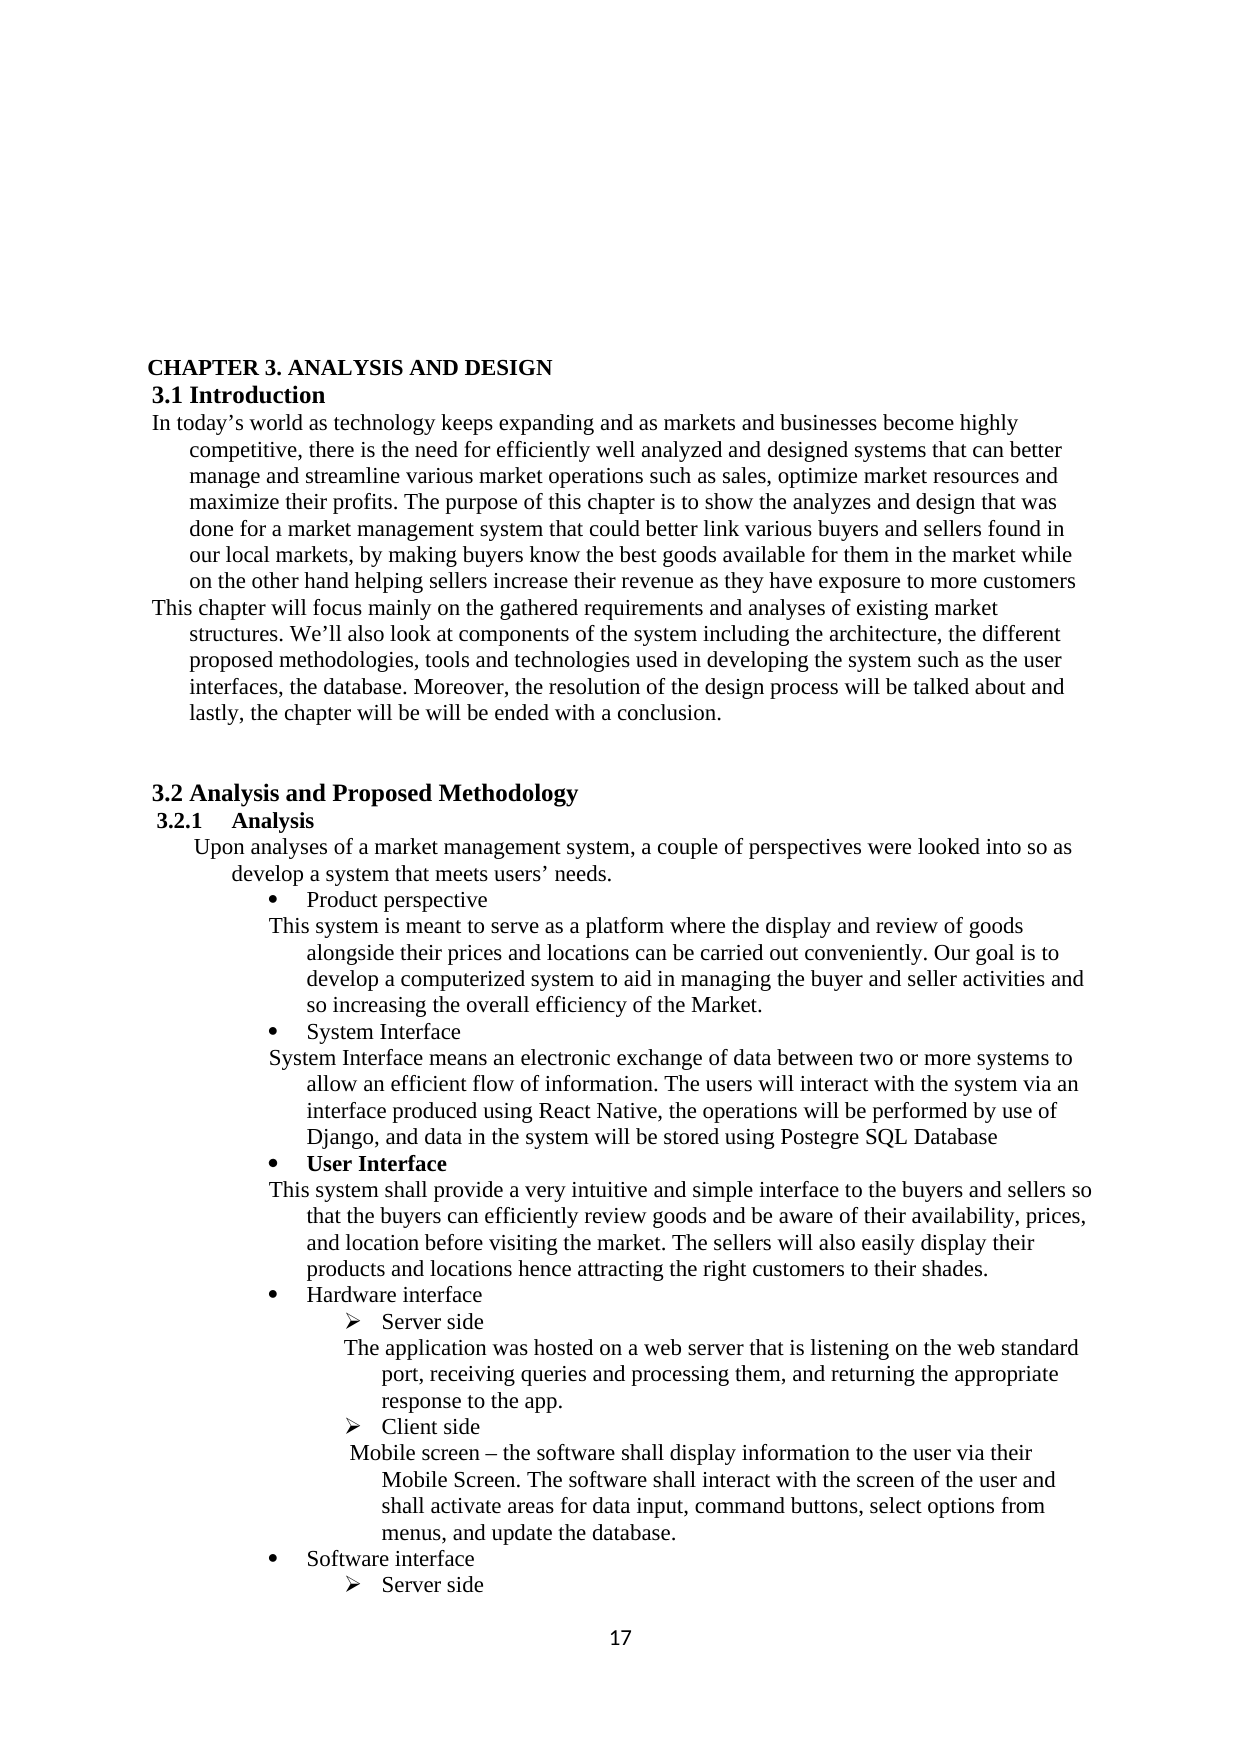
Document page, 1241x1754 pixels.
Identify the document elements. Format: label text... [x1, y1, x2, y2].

list Server side [344, 1308, 1093, 1334]
list The application was hosted on a web server that is listening on the web standard port, receiving queries and processing them, and returning the appropriate response to the app. [344, 1334, 1093, 1413]
list Analysis and Proposed Methodology [152, 778, 1093, 807]
list Hardware interface [269, 1281, 1093, 1308]
list System Interface means an electronic exchange of data between two or more systems to allow an efficient flow of information. The users will interact with the system via an interface produced using React Native, the operations will be performed by use of Django, and data in the system will be stored using Postegre SQL Database [269, 1044, 1093, 1149]
list System Interface [269, 1018, 1093, 1044]
list Software interface [269, 1545, 1093, 1571]
list Client side [344, 1413, 1093, 1439]
list Introduction [152, 381, 1093, 409]
list Mobile screen – the software shall display information to the user via their Mobile Screen. The software shall interact with the screen of the user and shall activate areas for data input, command buttons, select options from menus, and update the database. [344, 1439, 1093, 1545]
list User Interface [269, 1149, 1093, 1176]
list In today’s world as technology keeps expanding and as markets and businesses become highly competitive, there is the need for efficiently well analyzed and designed systems that can better manage and streamline various market operations such as sales, optimize market resources and maximize their profits. The purpose of this chapter is to show the analyzes and design that was done for a market management system that could better link various buyers and sellers found in our local markets, by making buyers know the best goods available for them in the market while on the other hand helping sellers increase their revenue as they have exposure to more customers [152, 409, 1093, 594]
list This chapter will focus mainly on the gathered requirements and analyses of existing market structures. We’ll also look at components of the system including the architecture, the different proposed methodologies, tools and technologies used in developing the system such as the user interfaces, the database. Moreover, the resolution of the design process will be talked about and lastly, the chapter will be will be ended with a conclusion. [152, 594, 1093, 726]
list Server side [344, 1571, 1093, 1598]
list Analysis [156, 807, 1093, 833]
list This system shall provide a very intuitive and simple interface to the buyers and sellers so that the buyers can efficiently review goods and be aware of their availability, prices, and location before visiting the market. The sellers will also easily display their products and locations hence attracting the right customers to their shades. [269, 1176, 1093, 1281]
text CHAPTER 3. ANALYSIS AND DESIGN [147, 354, 1093, 381]
list Product perspective [269, 886, 1093, 912]
list This system is meant to serve as a platform where the display and review of goods alongside their prices and locations can be carried out conveniently. Our goal is to develop a computerized system to aid in managing the buyer and seller activities and so increasing the overall efficiency of the Market. [269, 912, 1093, 1018]
list Upon analyses of a market management system, a couple of perspectives were looked into so as develop a system that meets users’ needs. [194, 833, 1093, 886]
